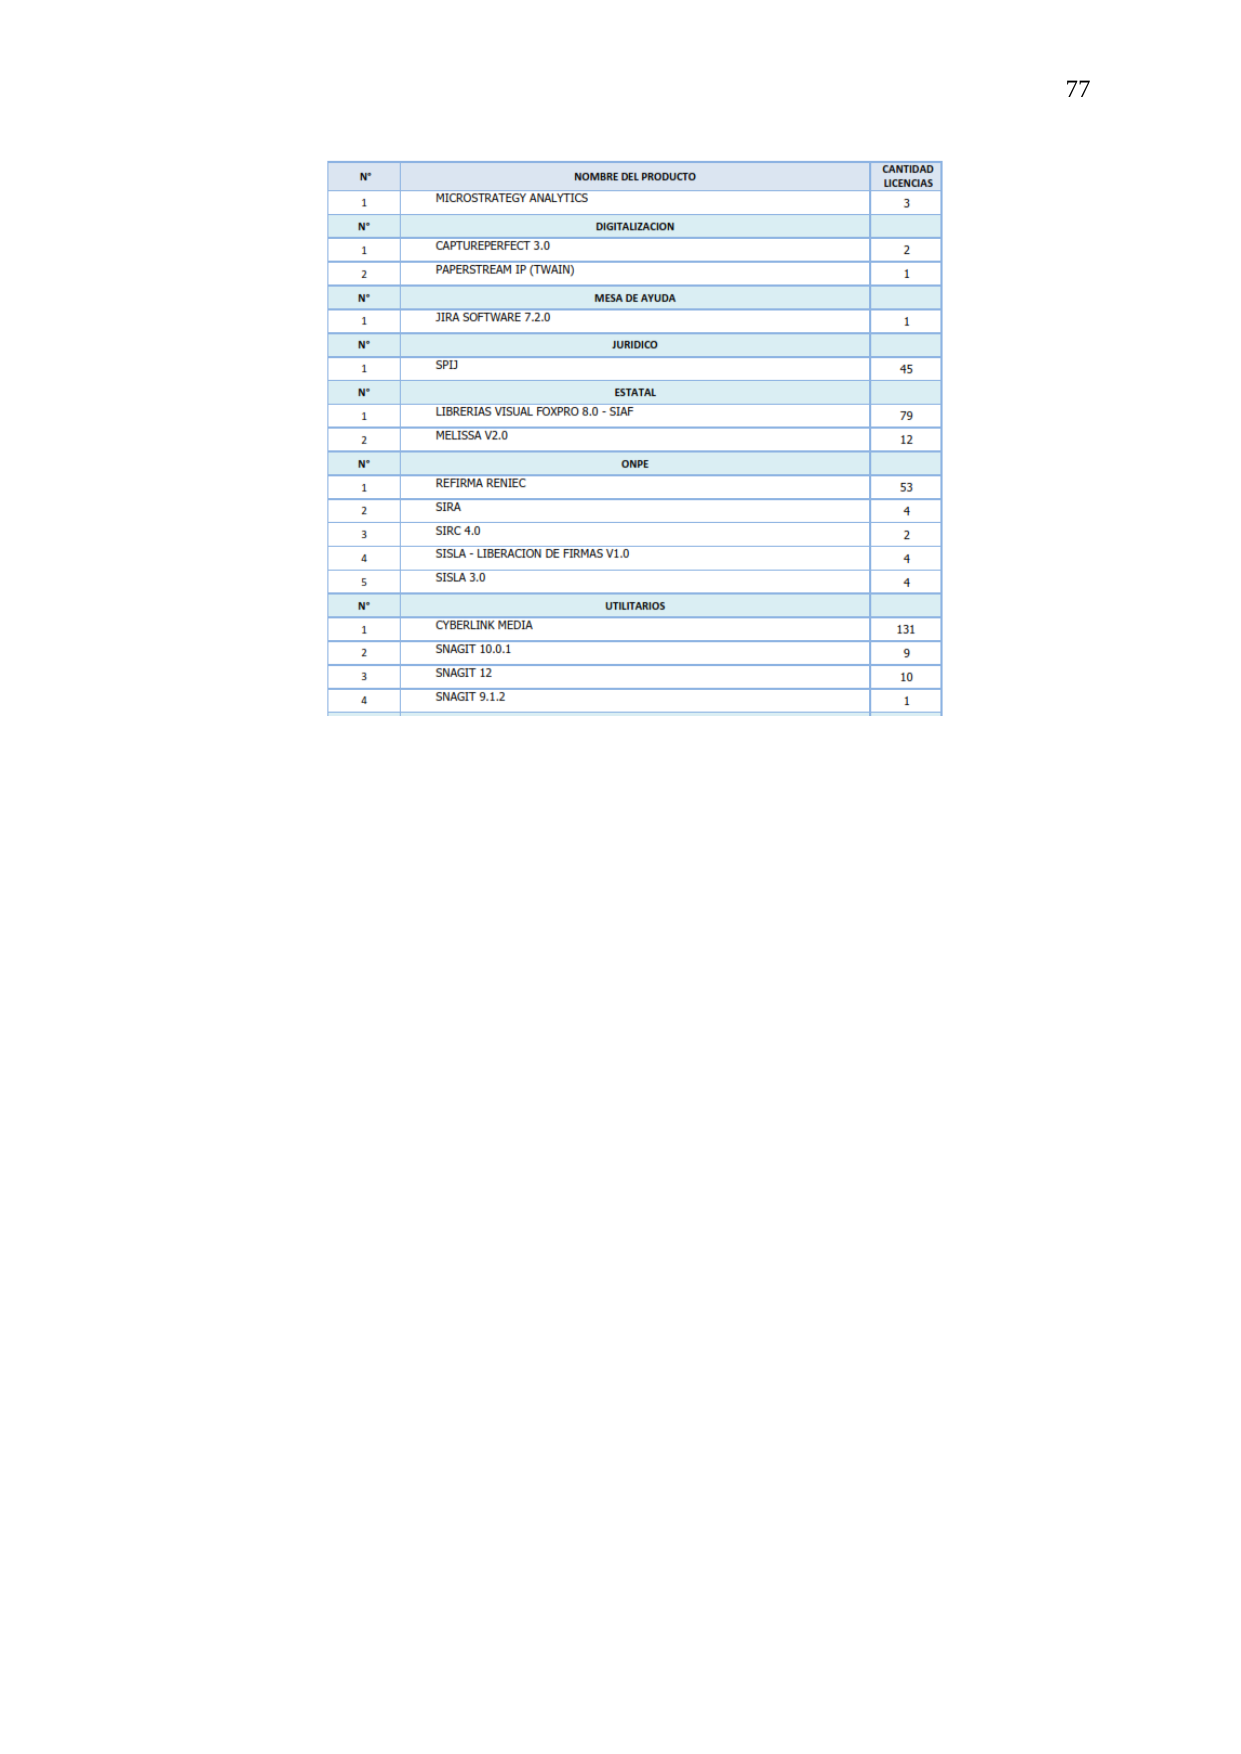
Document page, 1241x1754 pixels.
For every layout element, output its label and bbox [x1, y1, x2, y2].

picture [309, 150, 961, 716]
